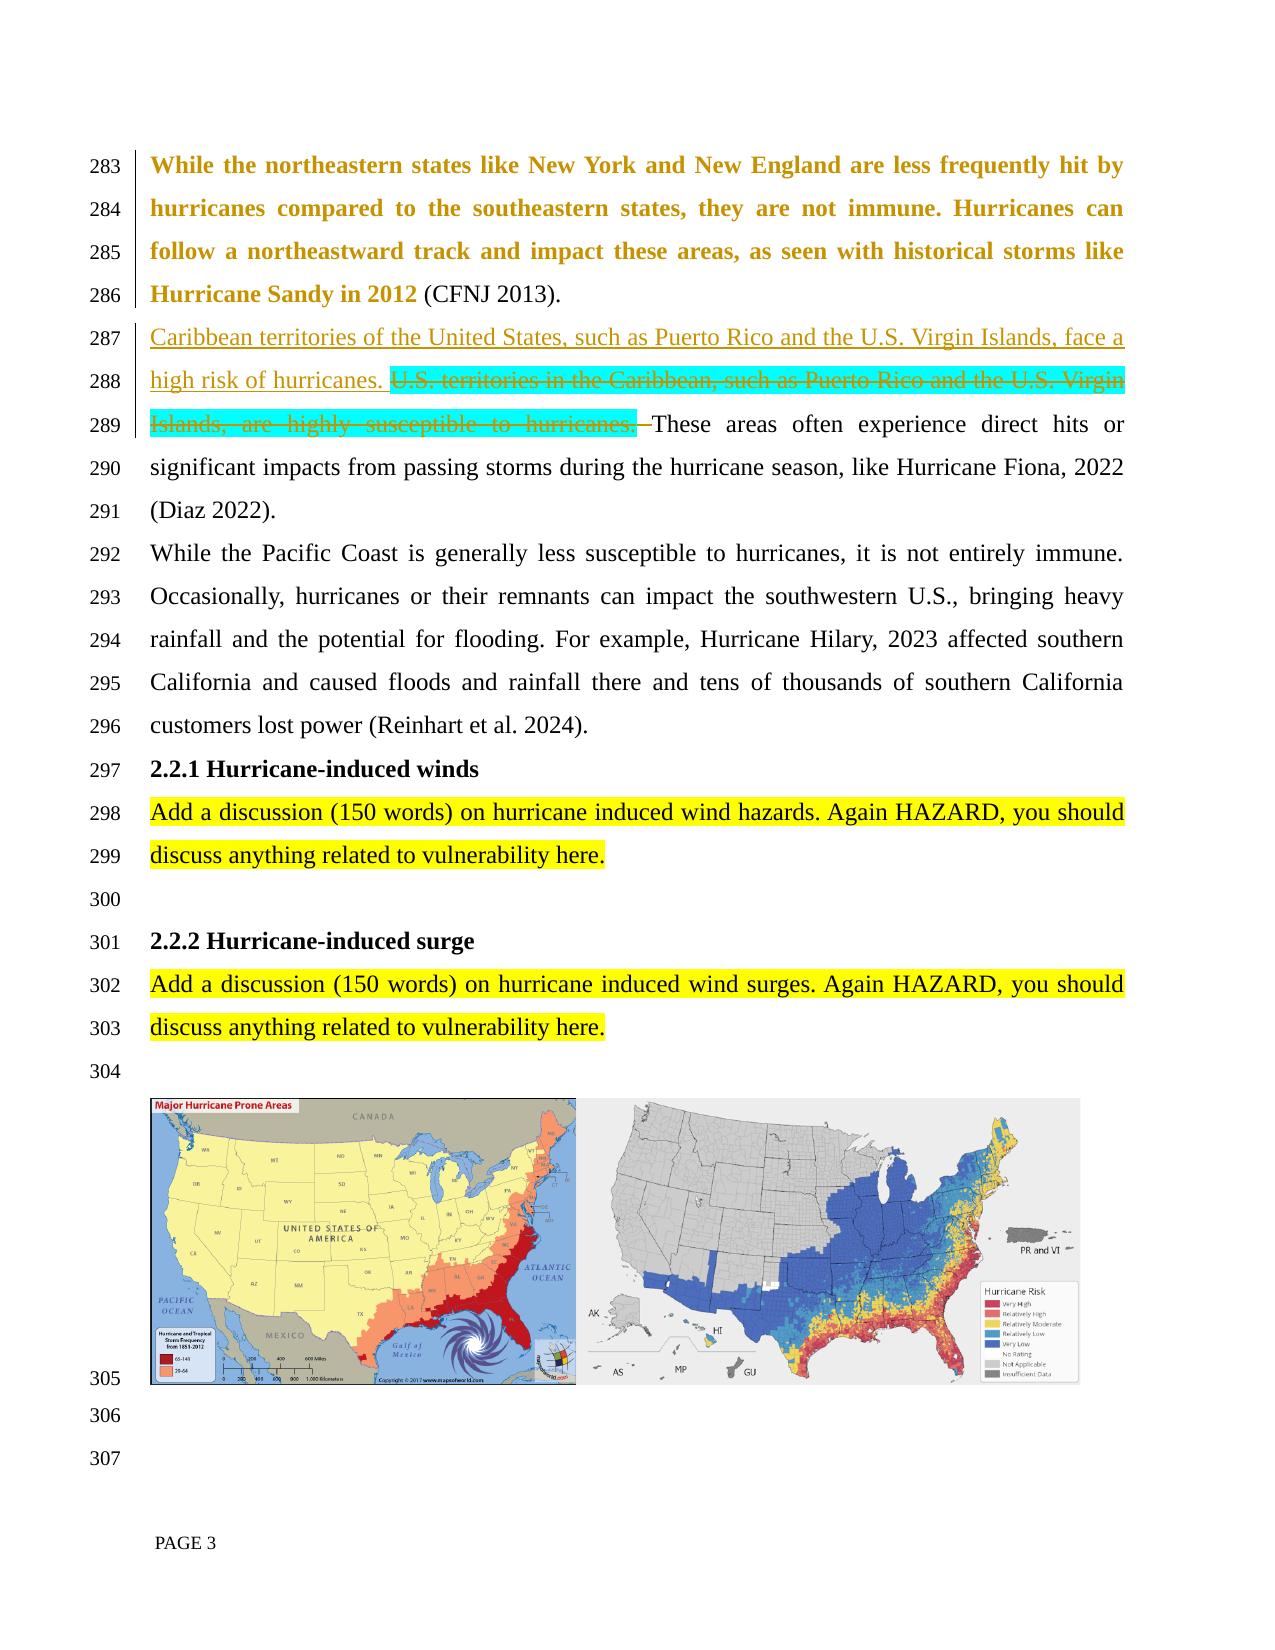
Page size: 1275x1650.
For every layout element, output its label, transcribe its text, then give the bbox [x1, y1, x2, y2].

text 2.2.1 Hurricane-induced winds [150, 754, 1125, 782]
text These areas often experience direct hits or significant impacts from passing storms during the hurricane season, like Hurricane Fiona, 2022 (Diaz 2022). [150, 392, 1125, 524]
text While the Pacific Coast is generally less susceptible to hurricanes, it is not entirely immune. Occasionally, hurricanes or their remnants can impact the southwestern U.S., bringing heavy rainfall and the potential for flooding. For example, Hurricane Hilary, 2023 affected southern California and caused floods and rainfall there and tens of thousands of southern California customers lost power (Reinhart et al. 2024). [150, 538, 1125, 739]
text These areas often experience direct hits or significant impacts from passing storms during the hurricane season, like Hurricane Fiona, 2022 (Diaz 2022). [150, 349, 1125, 391]
text 2.2.2 Hurricane-induced surge [150, 926, 1125, 955]
text Add a discussion (150 words) on hurricane induced wind surges. Again HAZARD, you should discuss anything related to vulnerability here. [150, 998, 1125, 1041]
text While the northeastern states like New York and New England are less frequently hit by hurricanes compared to the southeastern states, they are not immune. Hurricanes can follow a northeastward track and impact these areas, as seen with historical storms like Hurricane Sandy in 2012 (CFNJ 2013). [150, 150, 1125, 308]
text These areas often experience direct hits or significant impacts from passing storms during the hurricane season, like Hurricane Fiona, 2022 (Diaz 2022). [150, 322, 1125, 347]
picture [150, 1098, 1081, 1385]
text Add a discussion (150 words) on hurricane induced wind hazards. Again HAZARD, you should discuss anything related to vulnerability here. [150, 826, 1125, 869]
